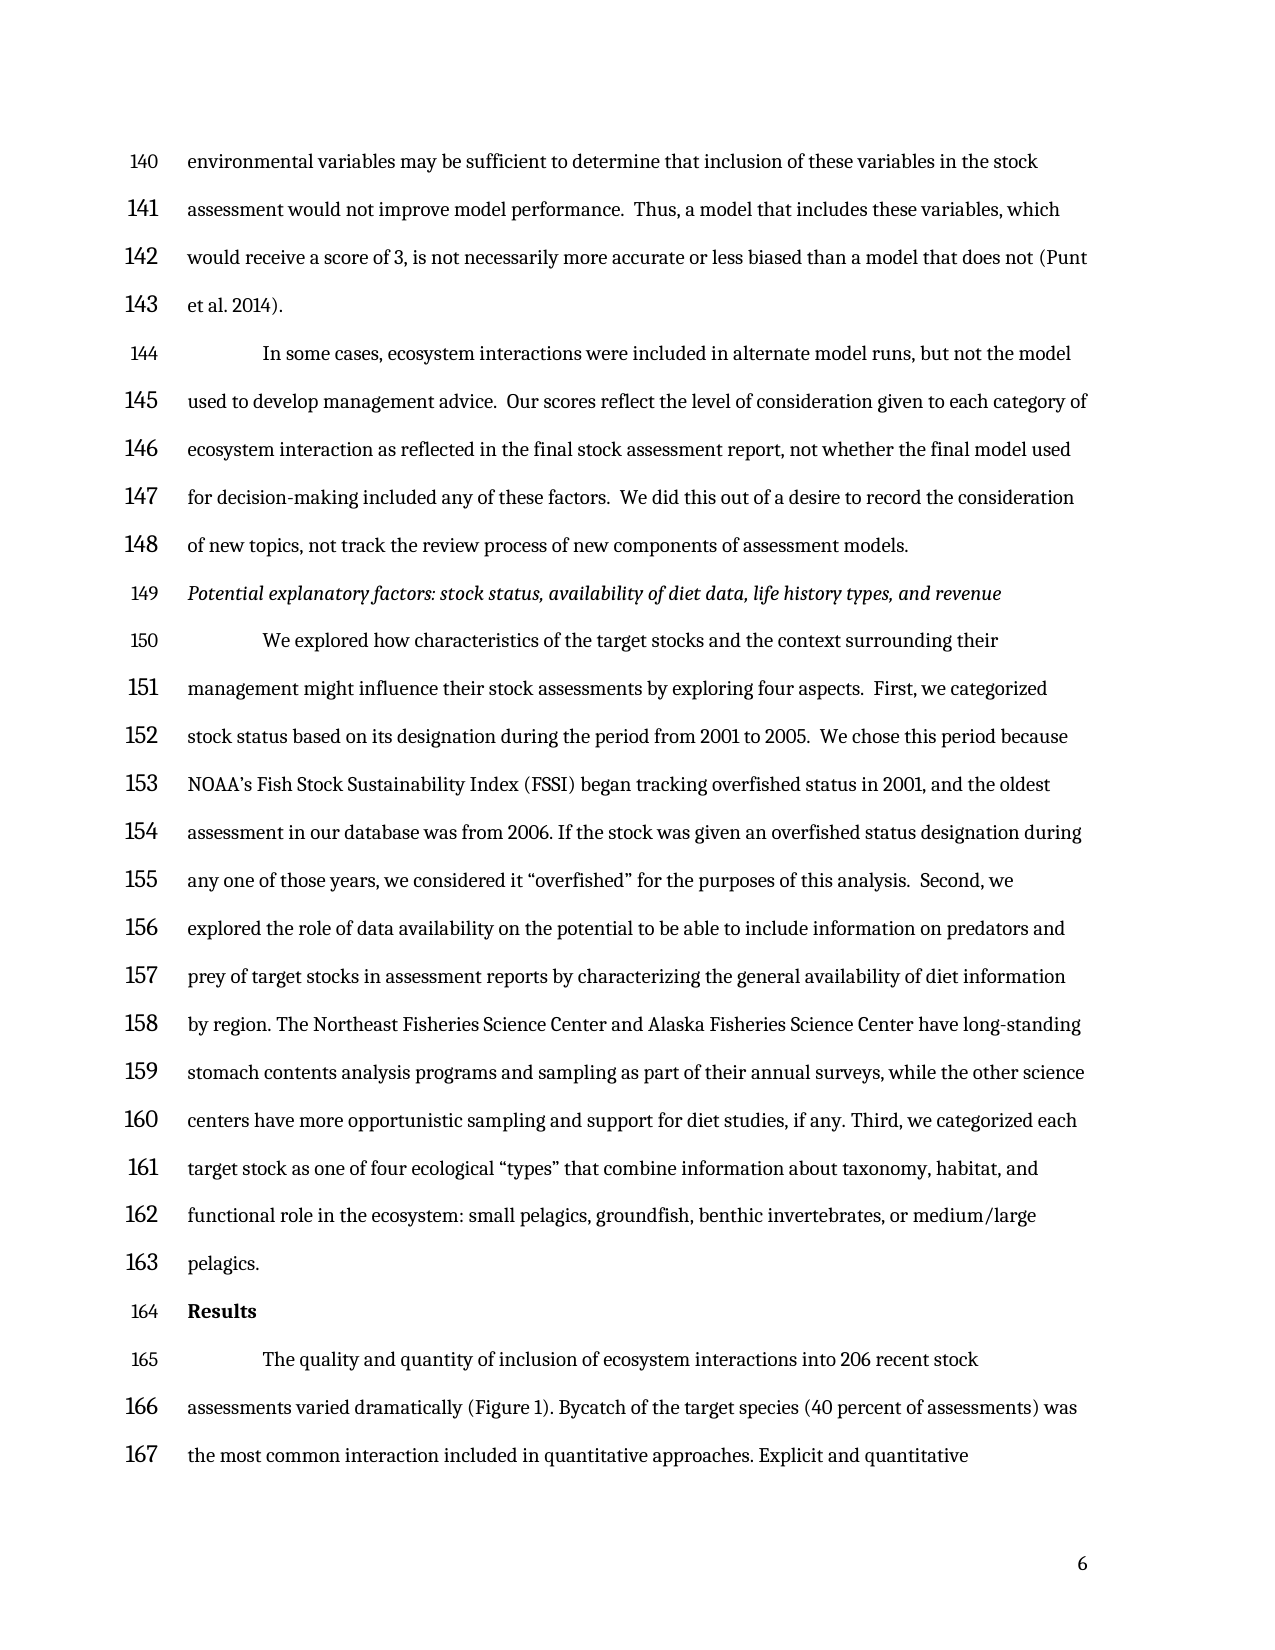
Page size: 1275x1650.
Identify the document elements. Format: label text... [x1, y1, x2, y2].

text Results [187, 1300, 1087, 1324]
text Potential explanatory factors: stock status, availability of diet data, life history types, and revenue [187, 581, 1087, 605]
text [187, 1348, 1087, 1468]
text We explored how characteristics of the target stocks and the context surrounding their management might influence their stock assessments by exploring four aspects. First, we categorized stock status based on its designation during the period from 2001 to 2005. We chose this period because NOAA’s Fish Stock Sustainability Index (FSSI) began tracking overfished status in 2001, and the oldest assessment in our database was from 2006. If the stock was given an overfished status designation during any one of those years, we considered it “overfished” for the purposes of this analysis. Second, we explored the role of data availability on the potential to be able to include information on predators and prey of target stocks in assessment reports by characterizing the general availability of diet information by region. The Northeast Fisheries Science Center and Alaska Fisheries Science Center have long-standing stomach contents analysis programs and sampling as part of their annual surveys, while the other science centers have more opportunistic sampling and support for diet studies, if any. Third, we categorized each target stock as one of four ecological “types” that combine information about taxonomy, habitat, and functional role in the ecosystem: small pelagics, groundfish, benthic invertebrates, or medium/large pelagics. [187, 629, 1087, 1276]
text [187, 150, 1087, 318]
text In some cases, ecosystem interactions were included in alternate model runs, but not the model used to develop management advice. Our scores reflect the level of consideration given to each category of ecosystem interaction as reflected in the final stock assessment report, not whether the final model used for decision-making included any of these factors. We did this out of a desire to record the consideration of new topics, not track the review process of new components of assessment models. [187, 342, 1087, 557]
